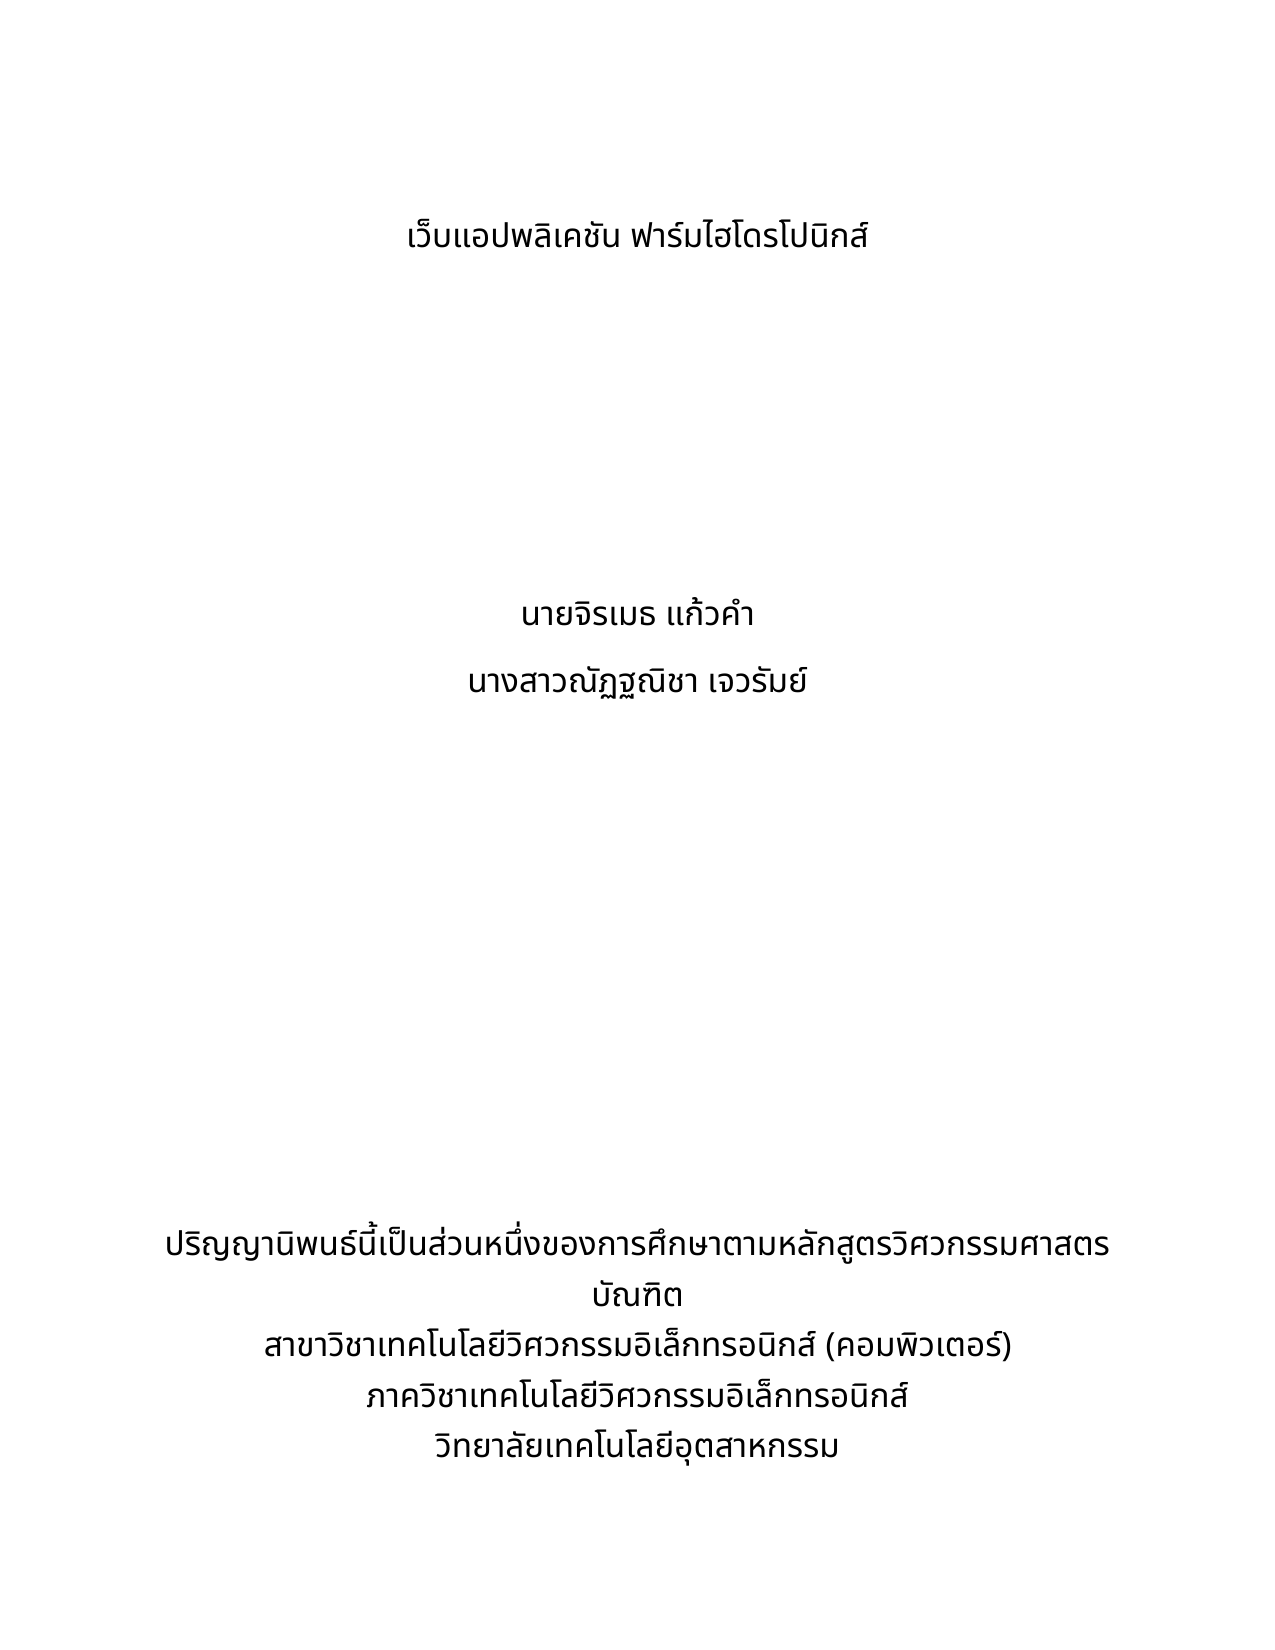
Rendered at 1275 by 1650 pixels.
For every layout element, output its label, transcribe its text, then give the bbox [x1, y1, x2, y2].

text นางสาวณัฏฐณิชา เจวรัมย์ [150, 657, 1125, 707]
text นายจิรเมธ แก้วคำ [150, 589, 1125, 640]
text เว็บแอปพลิเคชัน ฟาร์มไฮโดรโปนิกส์ [150, 212, 1125, 262]
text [150, 1220, 1125, 1473]
